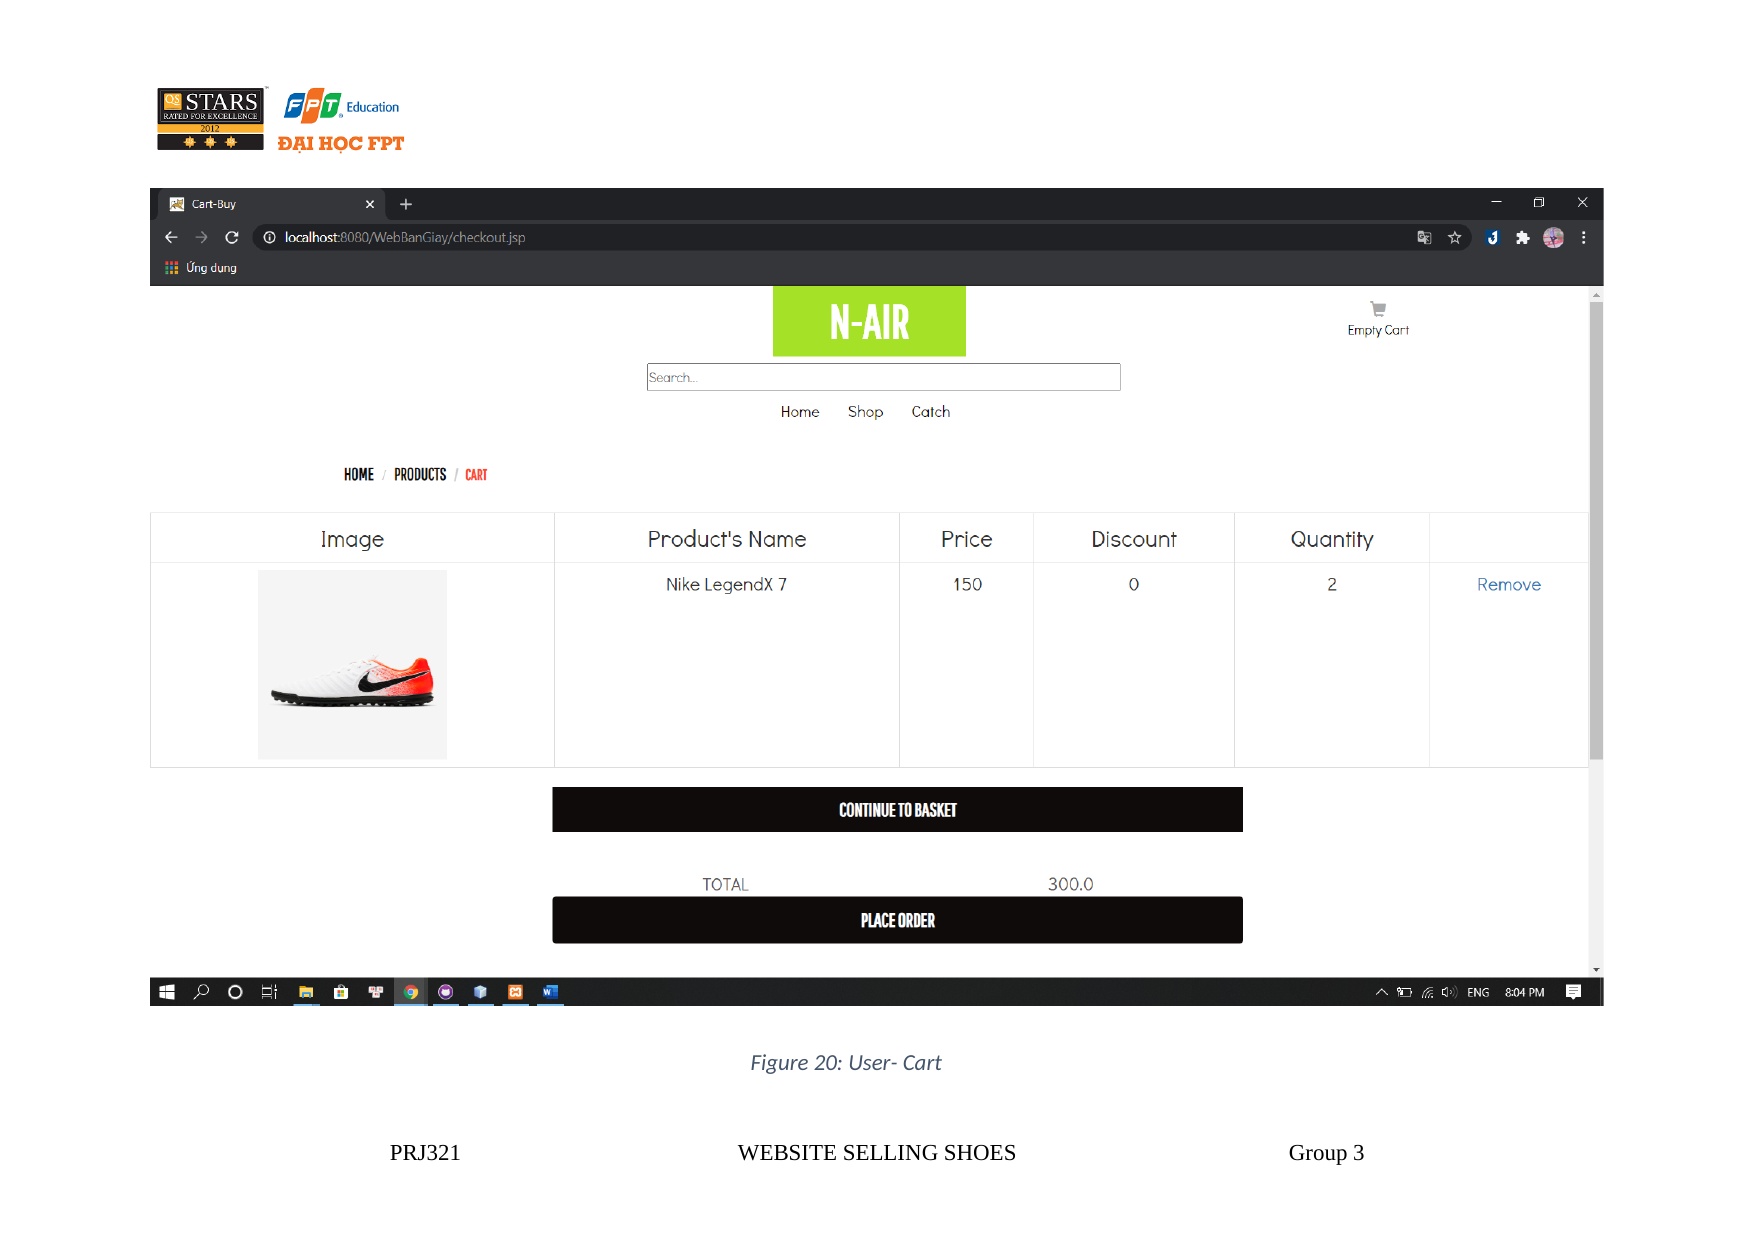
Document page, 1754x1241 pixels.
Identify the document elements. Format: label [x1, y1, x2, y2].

picture [150, 188, 1604, 1006]
picture [150, 75, 410, 162]
